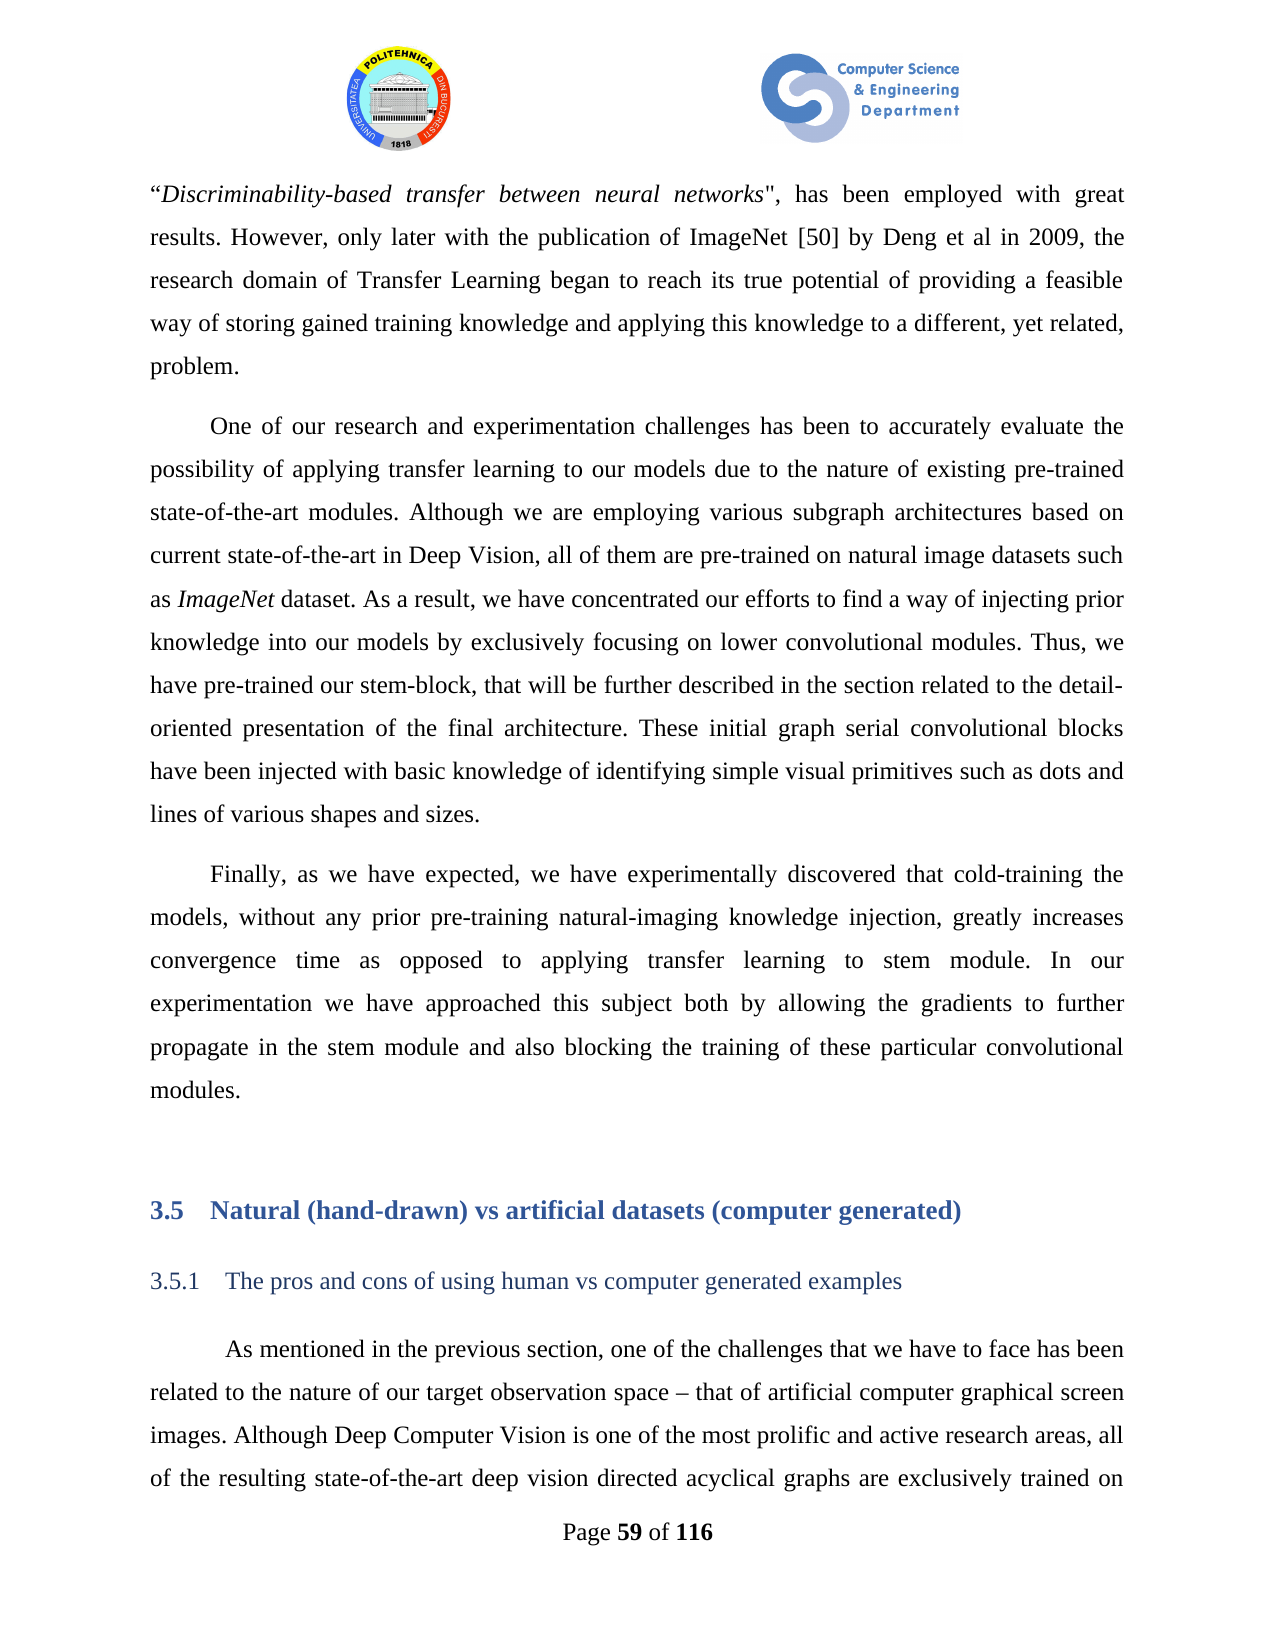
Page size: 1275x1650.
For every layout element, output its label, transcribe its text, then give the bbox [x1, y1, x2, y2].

text Finally, as we have expected, we have experimentally discovered that cold-training the models, without any prior pre-training natural-imaging knowledge injection, greatly increases convergence time as opposed to applying transfer learning to stem module. In our experimentation we have approached this subject both by allowing the gradients to further propagate in the stem module and also blocking the training of these particular convolutional modules. [150, 859, 1125, 1103]
subtitle Natural (hand-drawn) vs artificial datasets (computer generated) [150, 1194, 1125, 1226]
subtitle The pros and cons of using human vs computer generated examples [150, 1266, 1125, 1295]
text One of our research and experimentation challenges has been to accurately evaluate the possibility of applying transfer learning to our models due to the nature of existing pre-trained state-of-the-art modules. Although we are employing various subgraph architectures based on current state-of-the-art in Deep Vision, all of them are pre-trained on natural image datasets such as ImageNet dataset. As a result, we have concentrated our efforts to find a way of injecting prior knowledge into our models by exclusively focusing on lower convolutional modules. Thus, we have pre-trained our stem-block, that will be further described in the section related to the detail-oriented presentation of the final architecture. These initial graph serial convolutional blocks have been injected with basic knowledge of identifying simple visual primitives such as dots and lines of various shapes and sizes. [150, 411, 1125, 828]
picture [760, 53, 963, 144]
picture [346, 46, 451, 151]
